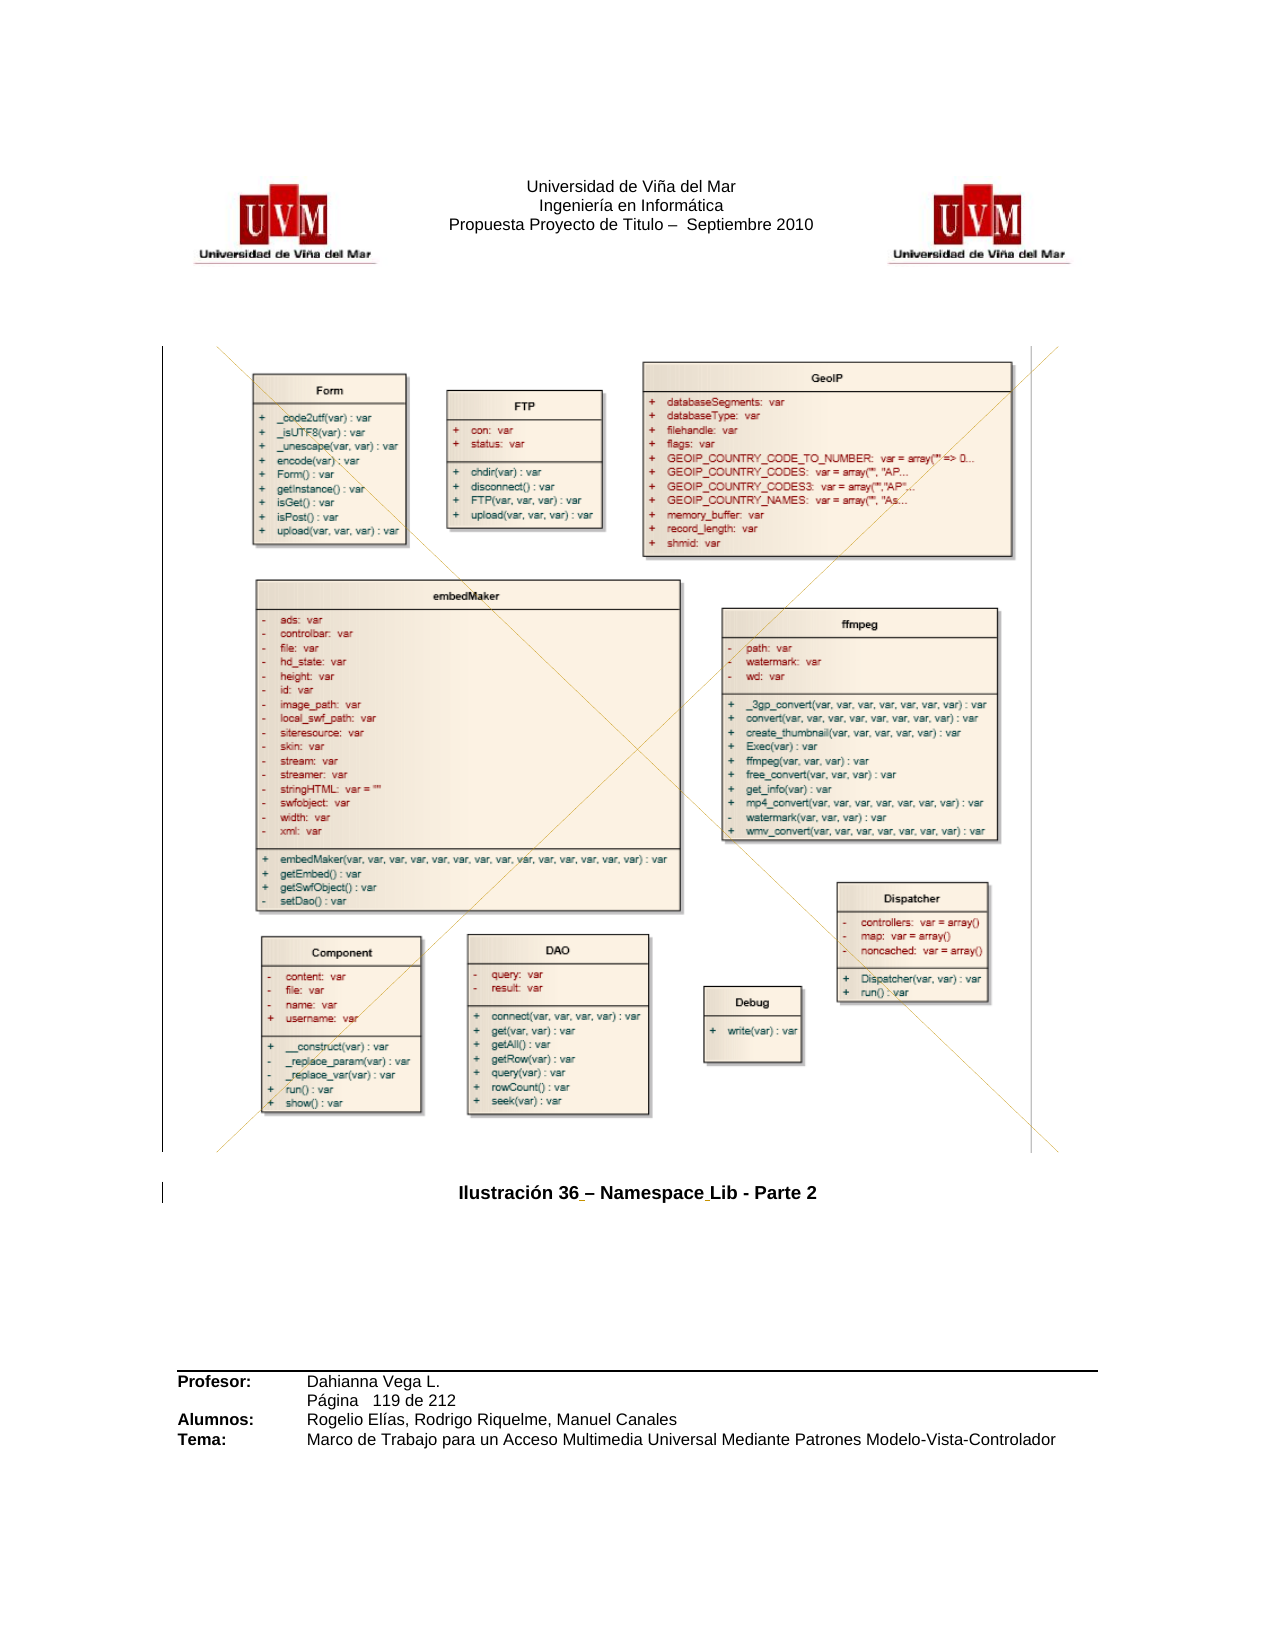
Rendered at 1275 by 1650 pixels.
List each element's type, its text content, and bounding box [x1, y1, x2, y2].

picture [177, 176, 390, 267]
picture [216, 347, 636, 1151]
picture [639, 347, 1059, 1151]
text Ilustración 36– NamespaceLib - Parte 2 [177, 1182, 1098, 1203]
picture [218, 750, 1057, 1153]
picture [218, 346, 1057, 748]
picture [871, 176, 1084, 267]
